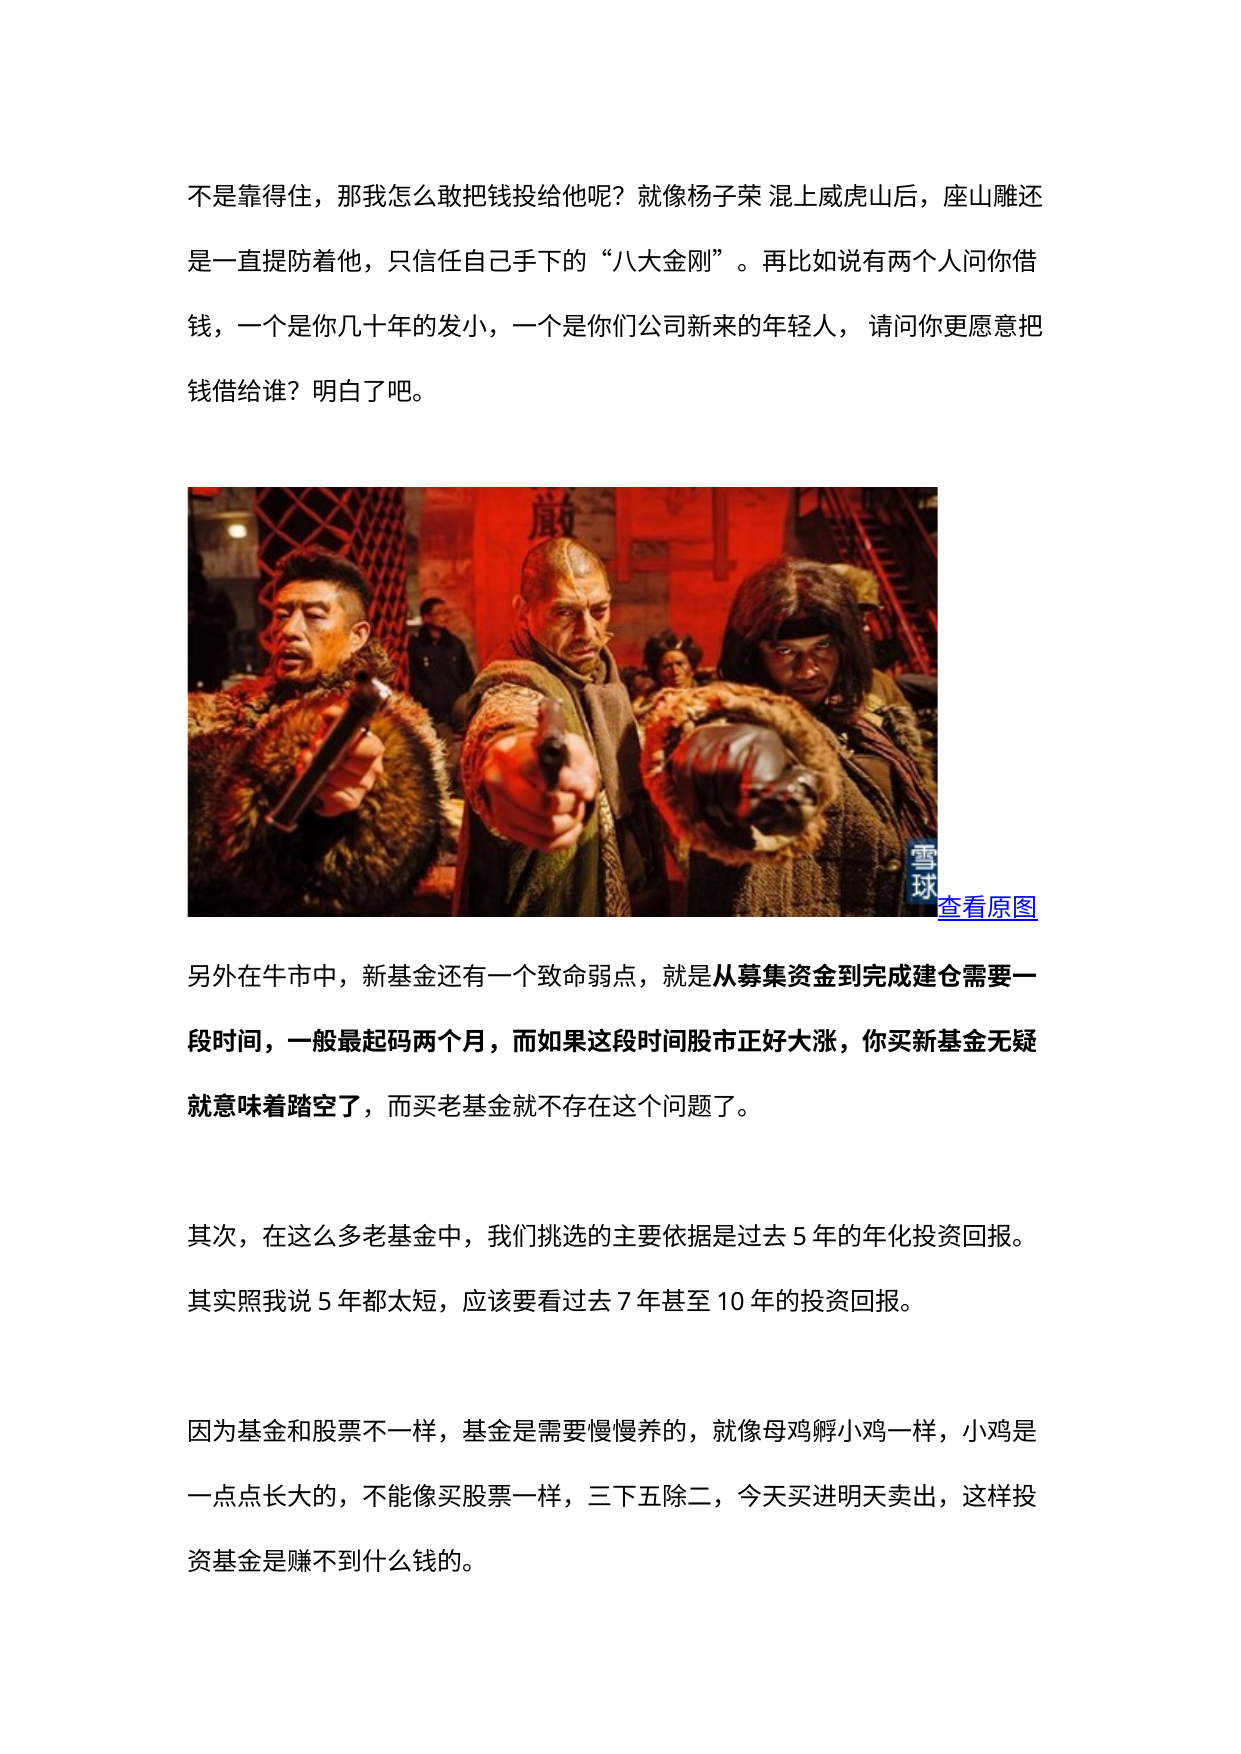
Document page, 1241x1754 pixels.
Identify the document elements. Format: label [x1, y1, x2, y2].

picture [187, 487, 938, 917]
text [187, 162, 1053, 1592]
